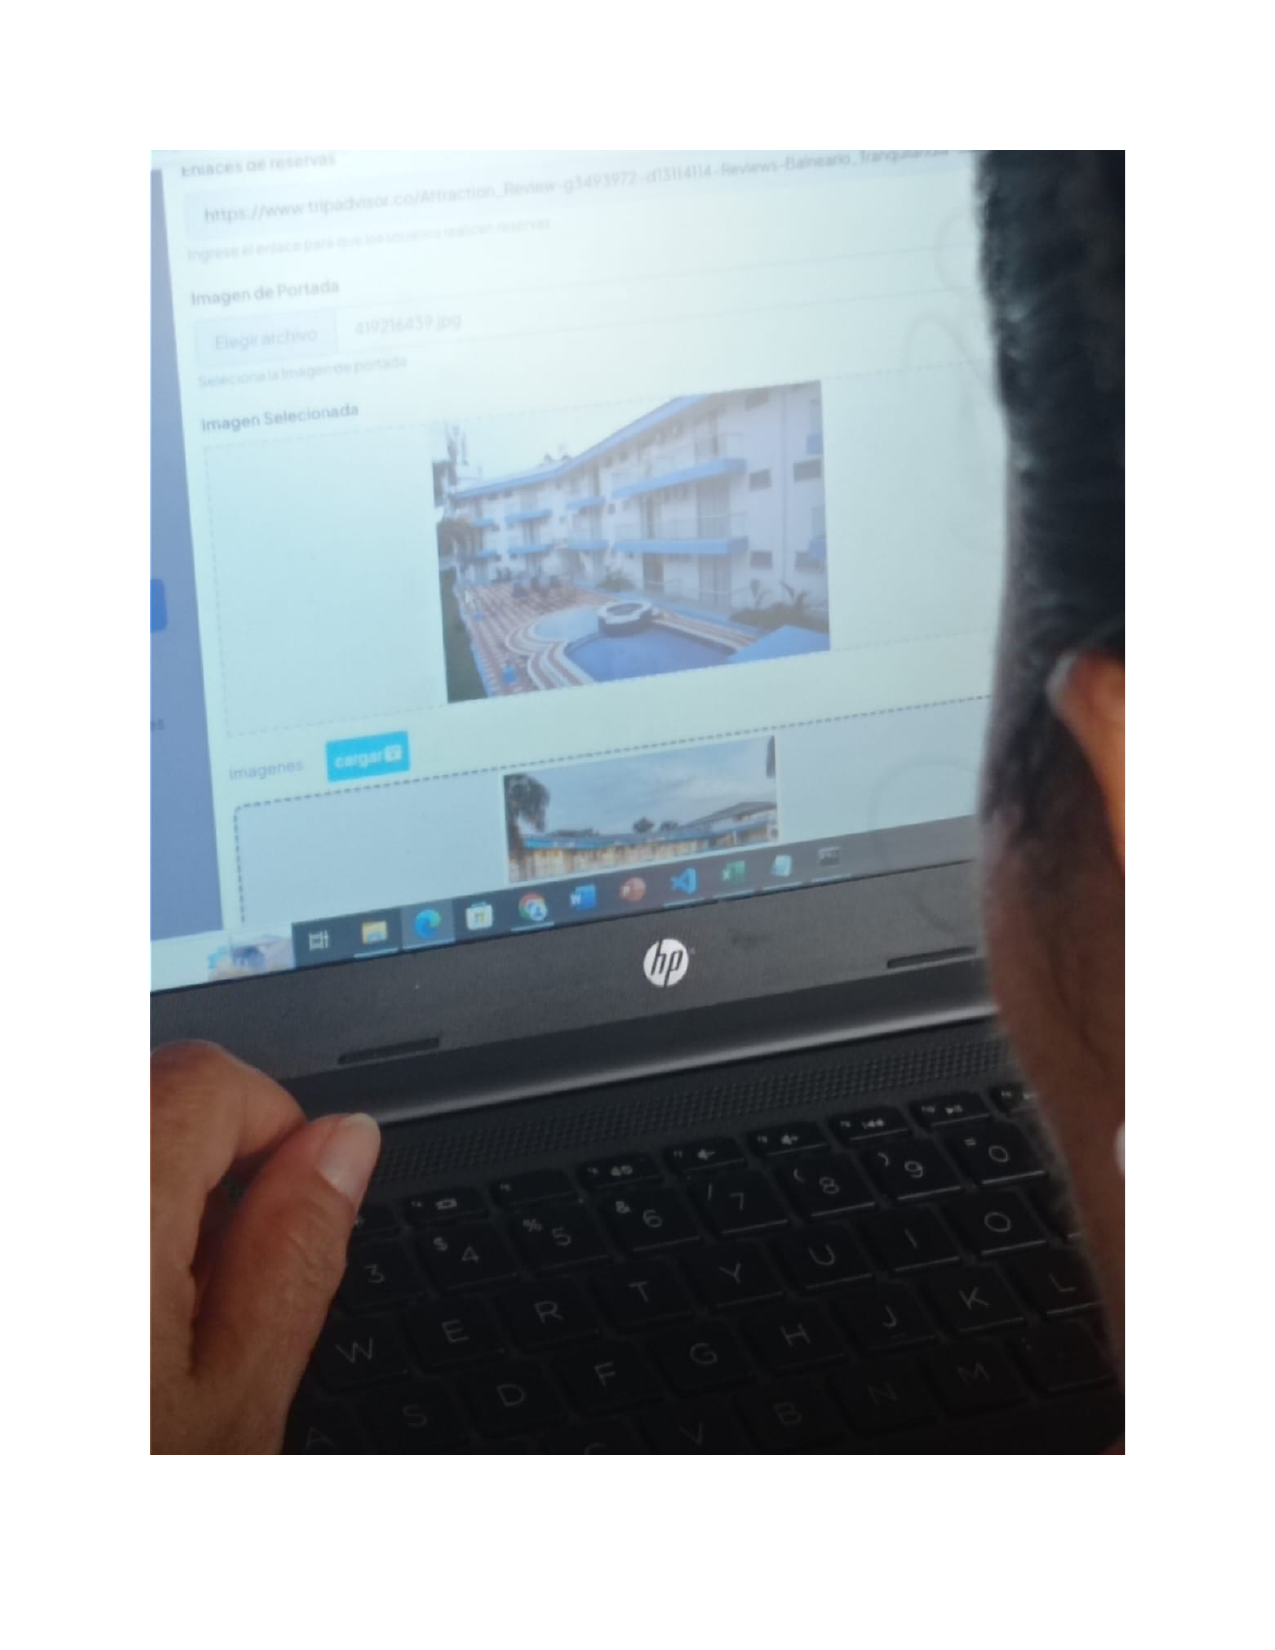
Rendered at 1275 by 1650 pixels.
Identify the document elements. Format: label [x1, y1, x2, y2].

picture [150, 150, 1125, 1455]
